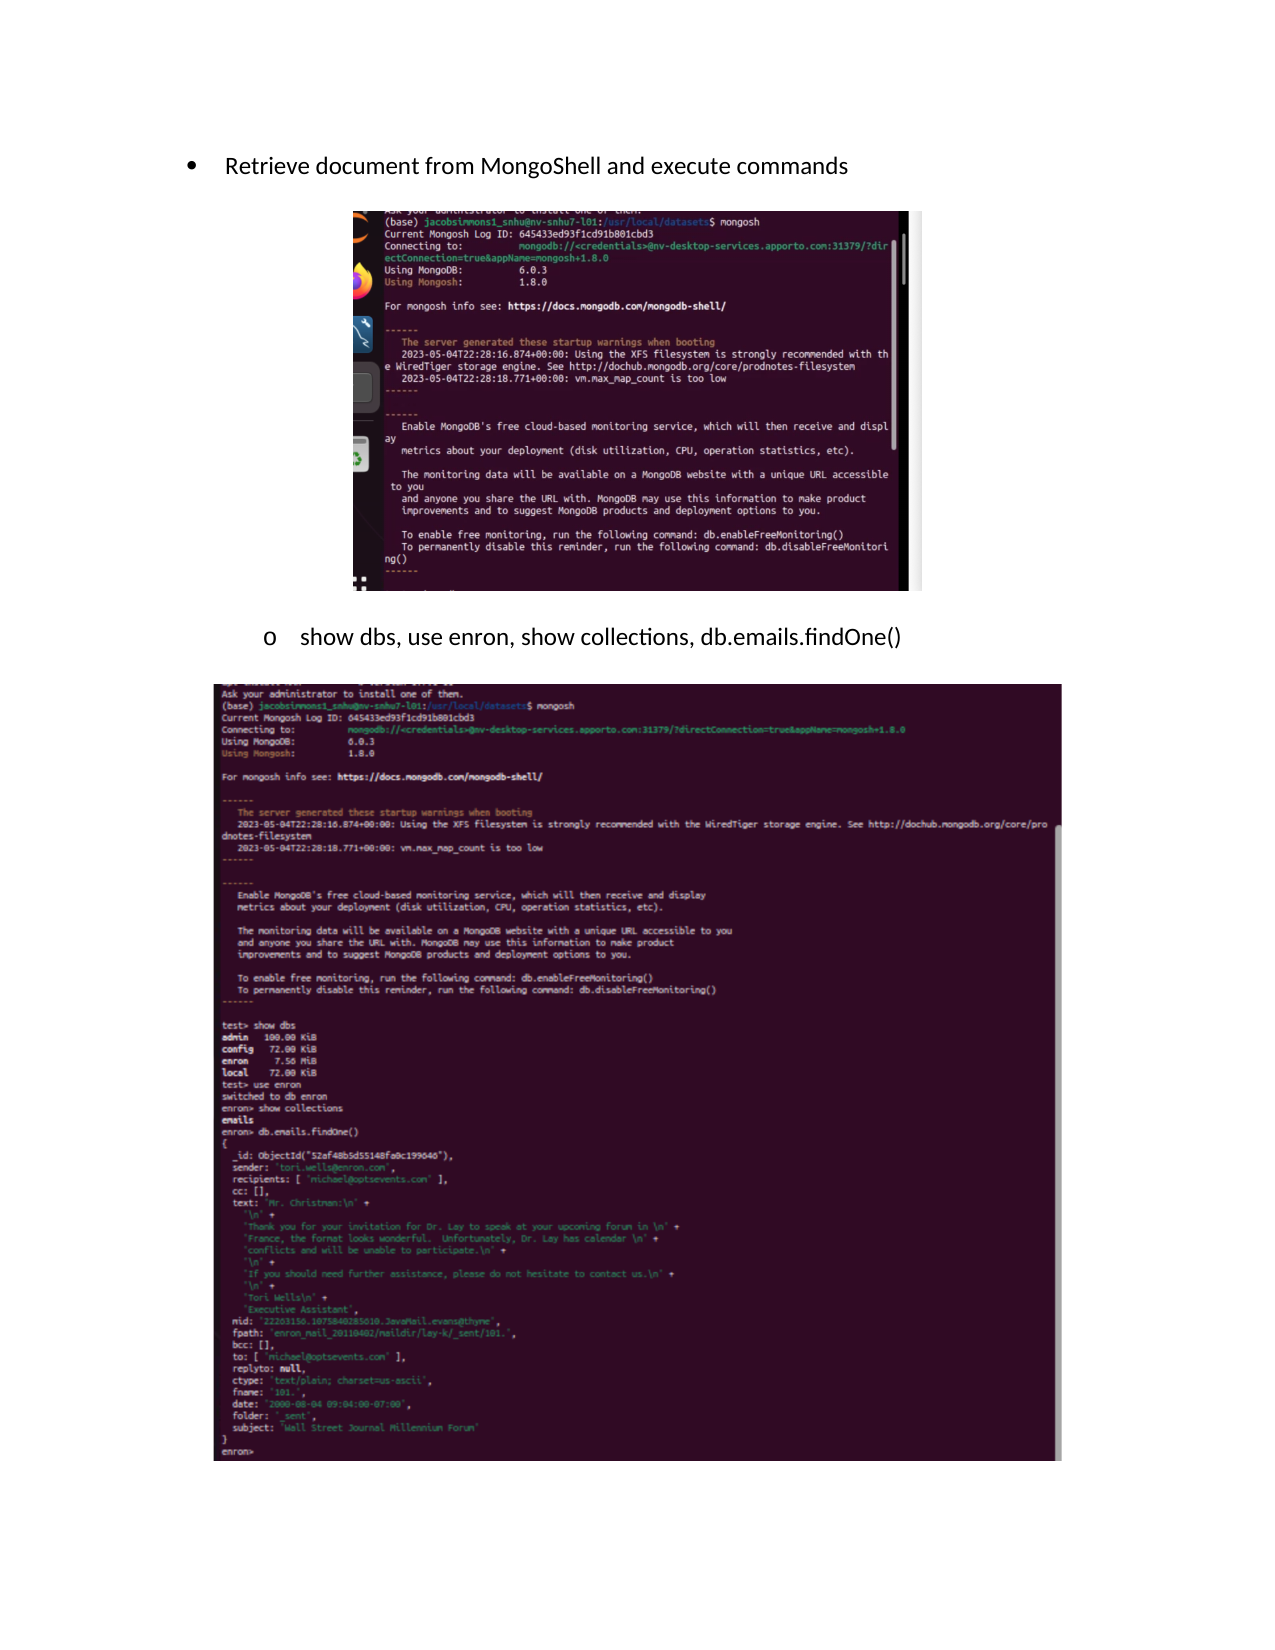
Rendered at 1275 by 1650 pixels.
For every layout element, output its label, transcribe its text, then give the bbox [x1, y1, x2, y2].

picture [213, 684, 1062, 1461]
list show dbs, use enron, show collections, db.emails.findOne() [262, 621, 1125, 653]
picture [353, 211, 922, 591]
list Retrieve document from MongoShell and execute commands [187, 150, 1125, 181]
